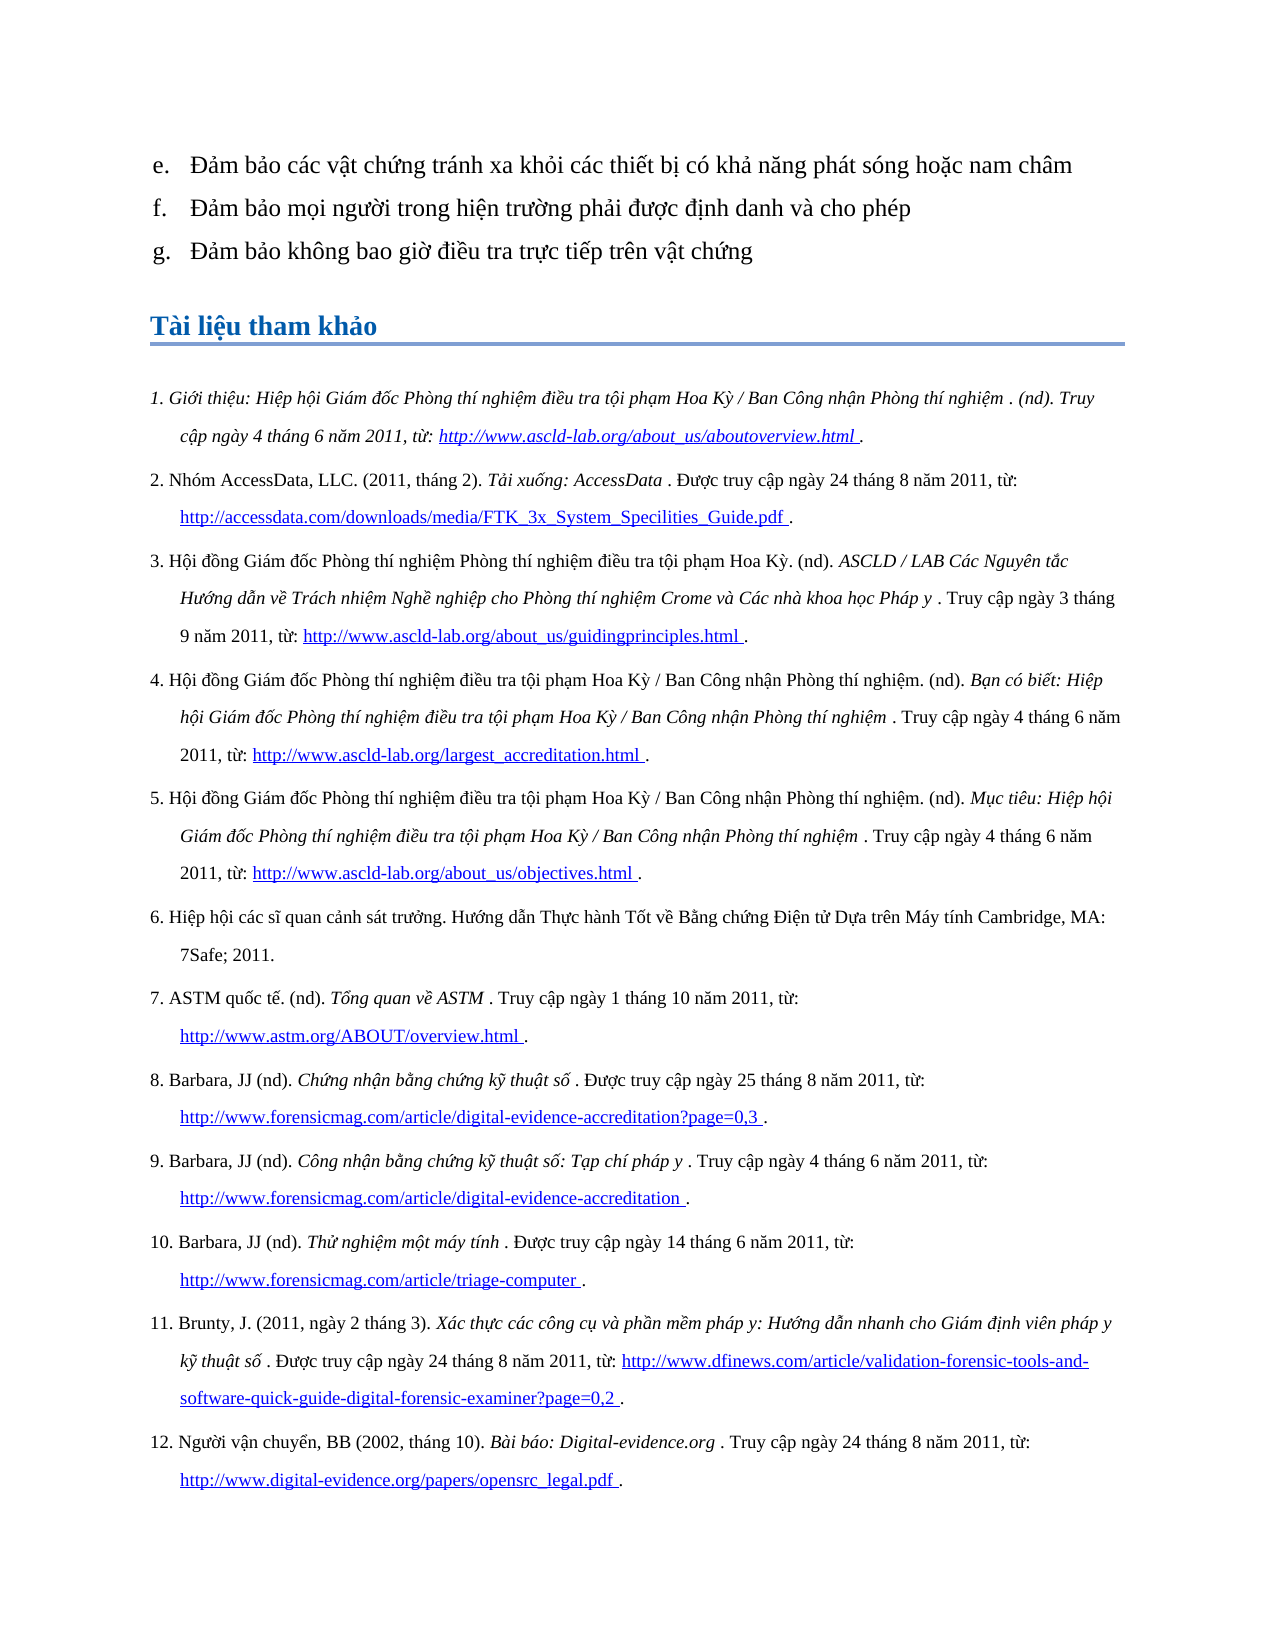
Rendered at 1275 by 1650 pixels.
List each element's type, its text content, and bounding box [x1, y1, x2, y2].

text 2. Nhóm AccessData, LLC. (2011, tháng 2). Tải xuống: AccessData . Được truy cập ngày 24 tháng 8 năm 2011, từ: http://accessdata.com/downloads/media/FTK_3x_System_Specilities_Guide.pdf . [150, 452, 1125, 527]
text 7. ASTM quốc tế. (nd). Tổng quan về ASTM . Truy cập ngày 1 tháng 10 năm 2011, từ: http://www.astm.org/ABOUT/overview.html . [150, 971, 1125, 1046]
text 9. Barbara, JJ (nd). Công nhận bằng chứng kỹ thuật số: Tạp chí pháp y . Truy cập ngày 4 tháng 6 năm 2011, từ: http://www.forensicmag.com/article/digital-evidence-accreditation . [150, 1134, 1125, 1209]
list Đảm bảo các vật chứng tránh xa khỏi các thiết bị có khả năng phát sóng hoặc nam châm [152, 150, 1125, 179]
text Tài liệu tham khảo [150, 304, 1125, 342]
text 3. Hội đồng Giám đốc Phòng thí nghiệm Phòng thí nghiệm điều tra tội phạm Hoa Kỳ. (nd). ASCLD / LAB Các Nguyên tắc Hướng dẫn về Trách nhiệm Nghề nghiệp cho Phòng thí nghiệm Crome và Các nhà khoa học Pháp y . Truy cập ngày 3 tháng 9 năm 2011, từ: http://www.ascld-lab.org/about_us/guidingprinciples.html . [150, 534, 1125, 646]
text 4. Hội đồng Giám đốc Phòng thí nghiệm điều tra tội phạm Hoa Kỳ / Ban Công nhận Phòng thí nghiệm. (nd). Bạn có biết: Hiệp hội Giám đốc Phòng thí nghiệm điều tra tội phạm Hoa Kỳ / Ban Công nhận Phòng thí nghiệm . Truy cập ngày 4 tháng 6 năm 2011, từ: http://www.ascld-lab.org/largest_accreditation.html . [150, 652, 1125, 765]
text 1. Giới thiệu: Hiệp hội Giám đốc Phòng thí nghiệm điều tra tội phạm Hoa Kỳ / Ban Công nhận Phòng thí nghiệm . (nd). Truy cập ngày 4 tháng 6 năm 2011, từ: http://www.ascld-lab.org/about_us/aboutoverview.html . [150, 371, 1125, 446]
text 11. Brunty, J. (2011, ngày 2 tháng 3). Xác thực các công cụ và phần mềm pháp y: Hướng dẫn nhanh cho Giám định viên pháp y kỹ thuật số . Được truy cập ngày 24 tháng 8 năm 2011, từ: http://www.dfinews.com/article/validation-forensic-tools-and-software-quick-guide-digital-forensic-examiner?page=0,2 . [150, 1296, 1125, 1409]
list Đảm bảo mọi người trong hiện trường phải được định danh và cho phép [152, 193, 1125, 222]
text 10. Barbara, JJ (nd). Thử nghiệm một máy tính . Được truy cập ngày 14 tháng 6 năm 2011, từ: http://www.forensicmag.com/article/triage-computer . [150, 1215, 1125, 1290]
text 5. Hội đồng Giám đốc Phòng thí nghiệm điều tra tội phạm Hoa Kỳ / Ban Công nhận Phòng thí nghiệm. (nd). Mục tiêu: Hiệp hội Giám đốc Phòng thí nghiệm điều tra tội phạm Hoa Kỳ / Ban Công nhận Phòng thí nghiệm . Truy cập ngày 4 tháng 6 năm 2011, từ: http://www.ascld-lab.org/about_us/objectives.html . [150, 771, 1125, 884]
text 6. Hiệp hội các sĩ quan cảnh sát trưởng. Hướng dẫn Thực hành Tốt về Bằng chứng Điện tử Dựa trên Máy tính Cambridge, MA: 7Safe; 2011. [150, 890, 1125, 965]
text 12. Người vận chuyển, BB (2002, tháng 10). Bài báo: Digital-evidence.org . Truy cập ngày 24 tháng 8 năm 2011, từ: http://www.digital-evidence.org/papers/opensrc_legal.pdf . [150, 1415, 1125, 1490]
list Đảm bảo không bao giờ điều tra trực tiếp trên vật chứng [152, 236, 1125, 265]
text 8. Barbara, JJ (nd). Chứng nhận bằng chứng kỹ thuật số . Được truy cập ngày 25 tháng 8 năm 2011, từ: http://www.forensicmag.com/article/digital-evidence-accreditation?page=0,3 . [150, 1052, 1125, 1127]
